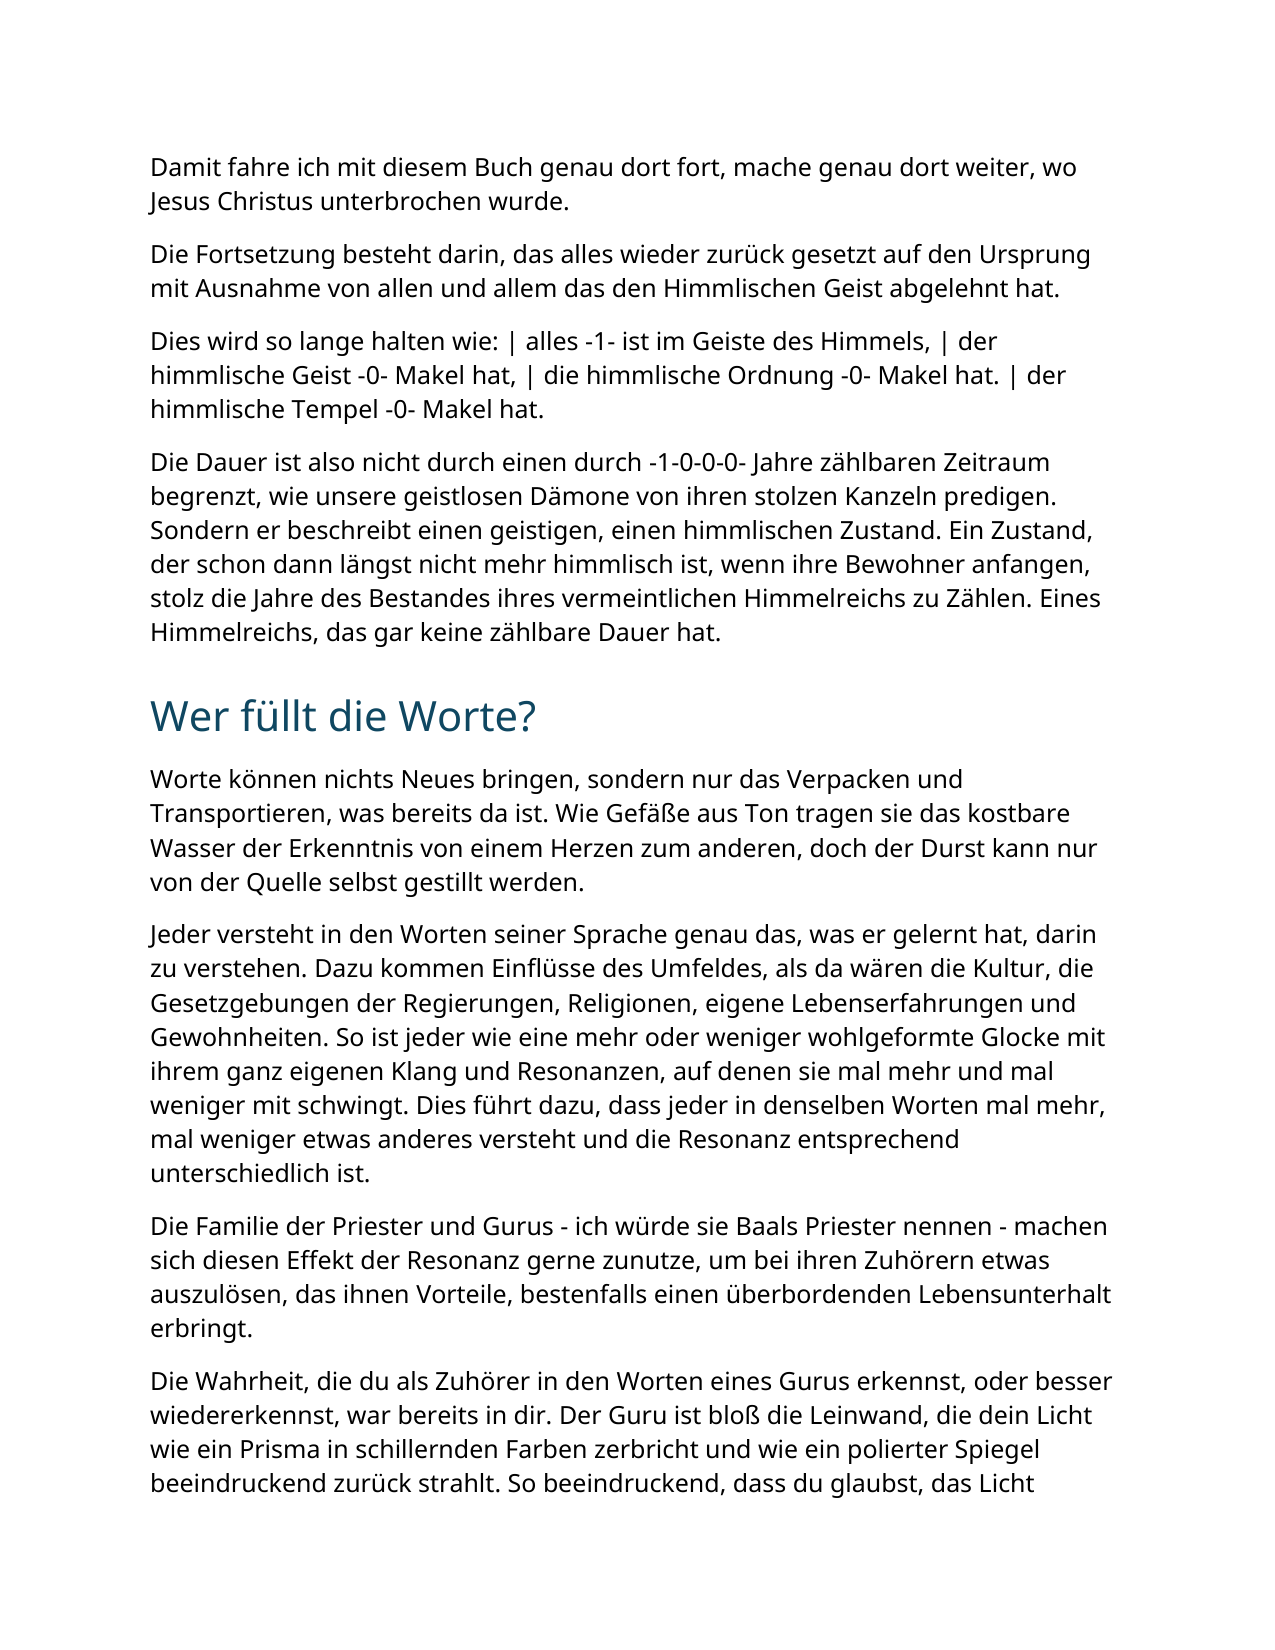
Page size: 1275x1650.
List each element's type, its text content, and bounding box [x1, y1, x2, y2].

text Dies wird so lange halten wie: | alles -1- ist im Geiste des Himmels, | der himmlische Geist -0- Makel hat, | die himmlische Ordnung -0- Makel hat. | der himmlische Tempel -0- Makel hat. [150, 324, 1125, 426]
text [150, 1363, 1125, 1499]
text Jeder versteht in den Worten seiner Sprache genau das, was er gelernt hat, darin zu verstehen. Dazu kommen Einflüsse des Umfeldes, als da wären die Kultur, die Gesetzgebungen der Regierungen, Religionen, eigene Lebenserfahrungen und Gewohnheiten. So ist jeder wie eine mehr oder weniger wohlgeformte Glocke mit ihrem ganz eigenen Klang und Resonanzen, auf denen sie mal mehr und mal weniger mit schwingt. Dies führt dazu, dass jeder in denselben Worten mal mehr, mal weniger etwas anderes versteht und die Resonanz entsprechend unterschiedlich ist. [150, 917, 1125, 1189]
subtitle Wer füllt die Worte? [150, 687, 1125, 743]
text Damit fahre ich mit diesem Buch genau dort fort, mache genau dort weiter, wo Jesus Christus unterbrochen wurde. [150, 150, 1125, 218]
text Die Familie der Priester und Gurus - ich würde sie Baals Priester nennen - machen sich diesen Effekt der Resonanz gerne zunutze, um bei ihren Zuhörern etwas auszulösen, das ihnen Vorteile, bestenfalls einen überbordenden Lebensunterhalt erbringt. [150, 1208, 1125, 1344]
text Worte können nichts Neues bringen, sondern nur das Verpacken und Transportieren, was bereits da ist. Wie Gefäße aus Ton tragen sie das kostbare Wasser der Erkenntnis von einem Herzen zum anderen, doch der Durst kann nur von der Quelle selbst gestillt werden. [150, 762, 1125, 898]
text Die Fortsetzung besteht darin, das alles wieder zurück gesetzt auf den Ursprung mit Ausnahme von allen und allem das den Himmlischen Geist abgelehnt hat. [150, 237, 1125, 305]
text Die Dauer ist also nicht durch einen durch -1-0-0-0- Jahre zählbaren Zeitraum begrenzt, wie unsere geistlosen Dämone von ihren stolzen Kanzeln predigen. Sondern er beschreibt einen geistigen, einen himmlischen Zustand. Ein Zustand, der schon dann längst nicht mehr himmlisch ist, wenn ihre Bewohner anfangen, stolz die Jahre des Bestandes ihres vermeintlichen Himmelreichs zu Zählen. Eines Himmelreichs, das gar keine zählbare Dauer hat. [150, 445, 1125, 649]
